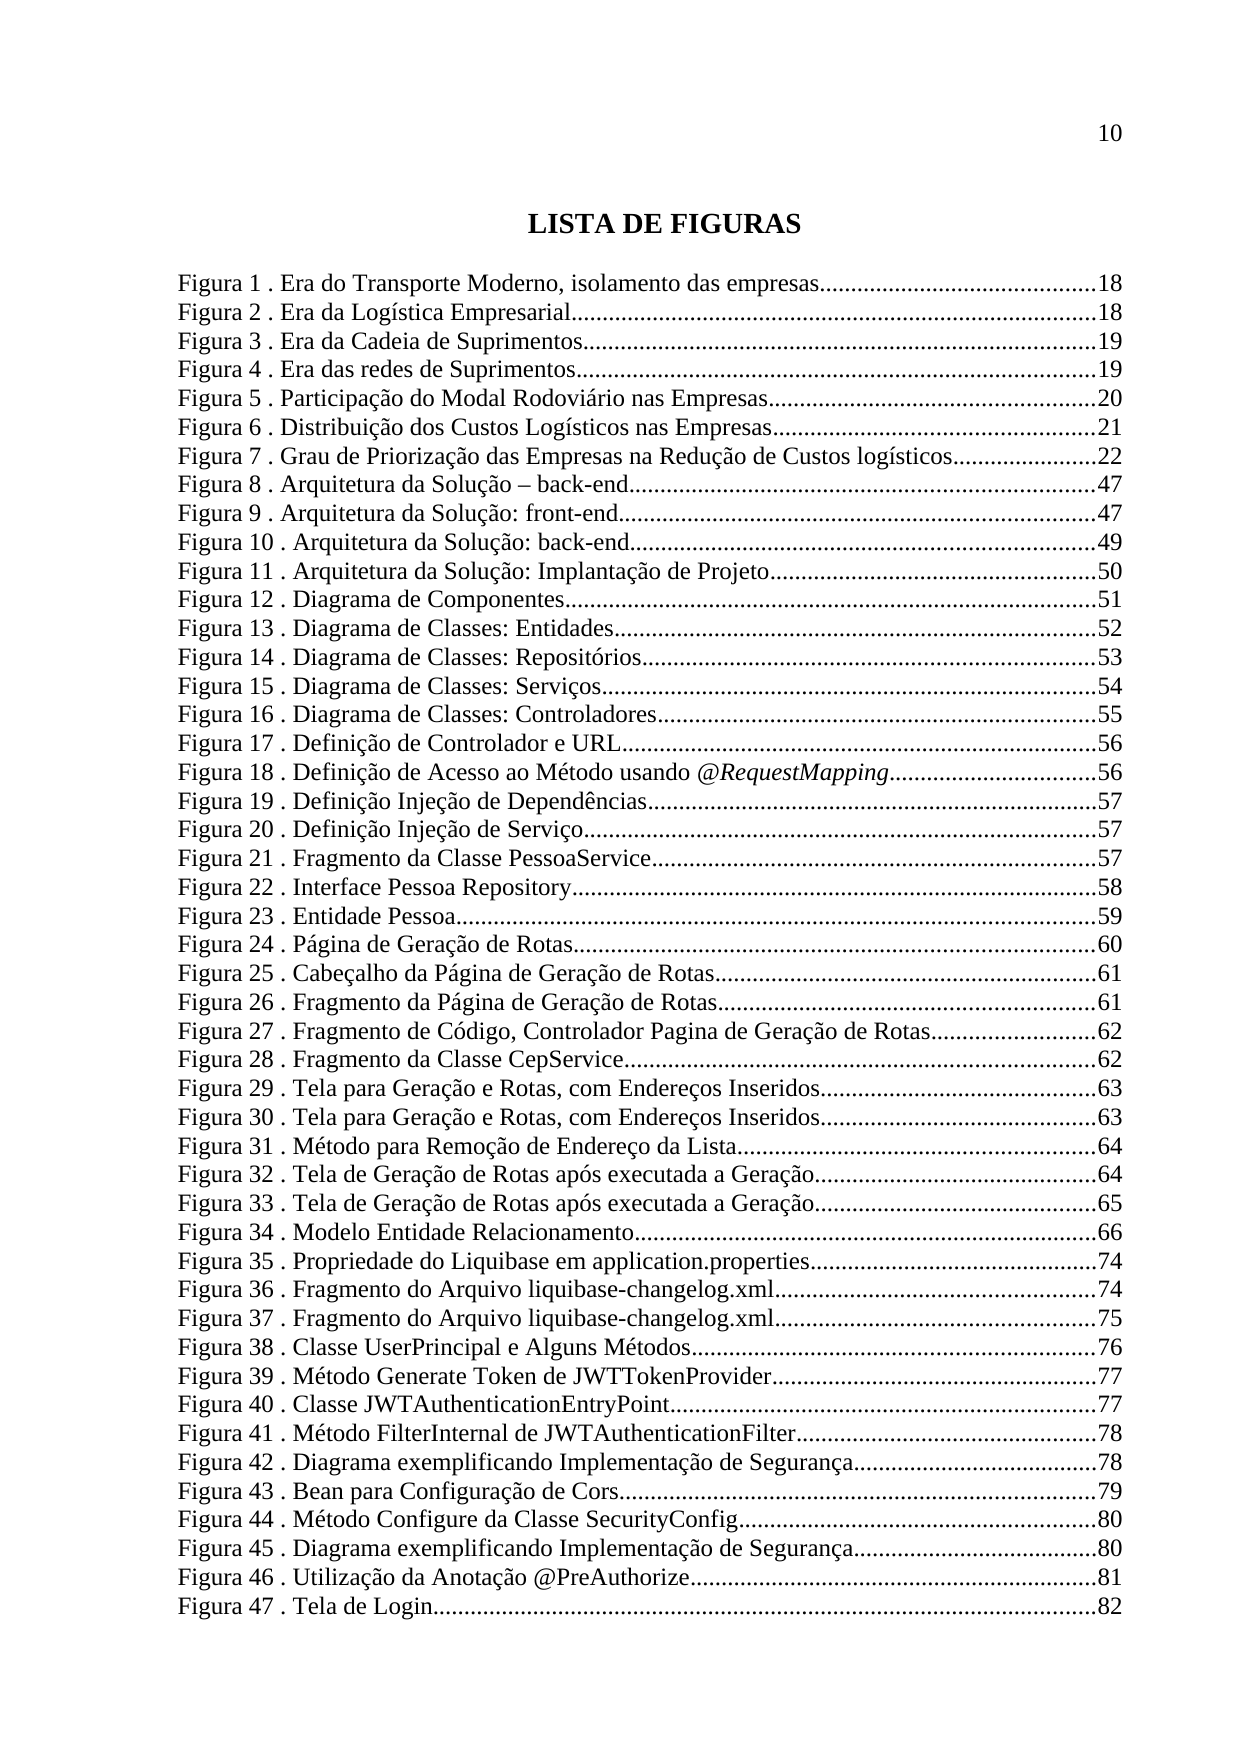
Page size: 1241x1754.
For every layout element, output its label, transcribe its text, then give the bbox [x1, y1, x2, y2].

text Figura 40 . Classe JWTAuthenticationEntryPoint. 77 [177, 1389, 1122, 1418]
text Figura 4 . Era das redes de Suprimentos. 19 [177, 354, 1122, 383]
text Figura 19 . Definição Injeção de Dependências. 57 [177, 786, 1122, 814]
text Figura 39 . Método Generate Token de JWTTokenProvider. 77 [177, 1361, 1122, 1389]
text Figura 25 . Cabeçalho da Página de Geração de Rotas. 61 [177, 958, 1122, 987]
text Figura 1 . Era do Transporte Moderno, isolamento das empresas. 18 [177, 268, 1122, 297]
text Figura 22 . Interface Pessoa Repository. 58 [177, 872, 1122, 901]
text Figura 17 . Definição de Controlador e URL. 56 [177, 728, 1122, 757]
text Figura 47 . Tela de Login. 82 [177, 1591, 1122, 1619]
text Figura 7 . Grau de Priorização das Empresas na Redução de Custos logísticos. 22 [177, 441, 1122, 469]
text Figura 43 . Bean para Configuração de Cors. 79 [177, 1476, 1122, 1504]
text Figura 3 . Era da Cadeia de Suprimentos. 19 [177, 326, 1122, 354]
text Figura 45 . Diagrama exemplificando Implementação de Segurança. 80 [177, 1533, 1122, 1562]
text Figura 28 . Fragmento da Classe CepService. 62 [177, 1044, 1122, 1073]
text Figura 5 . Participação do Modal Rodoviário nas Empresas. 20 [177, 383, 1122, 412]
text Figura 12 . Diagrama de Componentes. 51 [177, 584, 1122, 613]
text Figura 10 . Arquitetura da Solução: back-end. 49 [177, 527, 1122, 556]
text Figura 8 . Arquitetura da Solução – back-end. 47 [177, 469, 1122, 498]
text Figura 27 . Fragmento de Código, Controlador Pagina de Geração de Rotas. 62 [177, 1016, 1122, 1044]
text Figura 42 . Diagrama exemplificando Implementação de Segurança. 78 [177, 1447, 1122, 1476]
text Figura 37 . Fragmento do Arquivo liquibase-changelog.xml. 75 [177, 1303, 1122, 1332]
text Figura 38 . Classe UserPrincipal e Alguns Métodos. 76 [177, 1332, 1122, 1361]
text Figura 16 . Diagrama de Classes: Controladores. 55 [177, 699, 1122, 728]
text Figura 21 . Fragmento da Classe PessoaService. 57 [177, 843, 1122, 872]
text Figura 31 . Método para Remoção de Endereço da Lista. 64 [177, 1131, 1122, 1159]
text Figura 41 . Método FilterInternal de JWTAuthenticationFilter. 78 [177, 1418, 1122, 1447]
text Figura 13 . Diagrama de Classes: Entidades. 52 [177, 613, 1122, 642]
text Figura 32 . Tela de Geração de Rotas após executada a Geração. 64 [177, 1159, 1122, 1188]
text Figura 33 . Tela de Geração de Rotas após executada a Geração. 65 [177, 1188, 1122, 1217]
text Figura 14 . Diagrama de Classes: Repositórios. 53 [177, 642, 1122, 671]
text Figura 24 . Página de Geração de Rotas. 60 [177, 929, 1122, 958]
text Figura 20 . Definição Injeção de Serviço. 57 [177, 814, 1122, 843]
text Figura 23 . Entidade Pessoa. 59 [177, 901, 1122, 929]
text Figura 29 . Tela para Geração e Rotas, com Endereços Inseridos. 63 [177, 1073, 1122, 1102]
text Figura 6 . Distribuição dos Custos Logísticos nas Empresas. 21 [177, 412, 1122, 441]
text Figura 15 . Diagrama de Classes: Serviços. 54 [177, 671, 1122, 699]
text Figura 26 . Fragmento da Página de Geração de Rotas. 61 [177, 987, 1122, 1016]
text Figura 44 . Método Configure da Classe SecurityConfig. 80 [177, 1504, 1122, 1533]
text Figura 30 . Tela para Geração e Rotas, com Endereços Inseridos. 63 [177, 1102, 1122, 1131]
text Figura 36 . Fragmento do Arquivo liquibase-changelog.xml. 74 [177, 1274, 1122, 1303]
text LISTA DE FIGURAS [207, 206, 1122, 239]
text Figura 46 . Utilização da Anotação @PreAuthorize. 81 [177, 1562, 1122, 1591]
text Figura 35 . Propriedade do Liquibase em application.properties. 74 [177, 1246, 1122, 1274]
text Figura 9 . Arquitetura da Solução: front-end. 47 [177, 498, 1122, 527]
text Figura 18 . Definição de Acesso ao Método usando @RequestMapping. 56 [177, 757, 1122, 786]
text Figura 34 . Modelo Entidade Relacionamento. 66 [177, 1217, 1122, 1246]
text Figura 2 . Era da Logística Empresarial. 18 [177, 297, 1122, 326]
text Figura 11 . Arquitetura da Solução: Implantação de Projeto. 50 [177, 556, 1122, 584]
